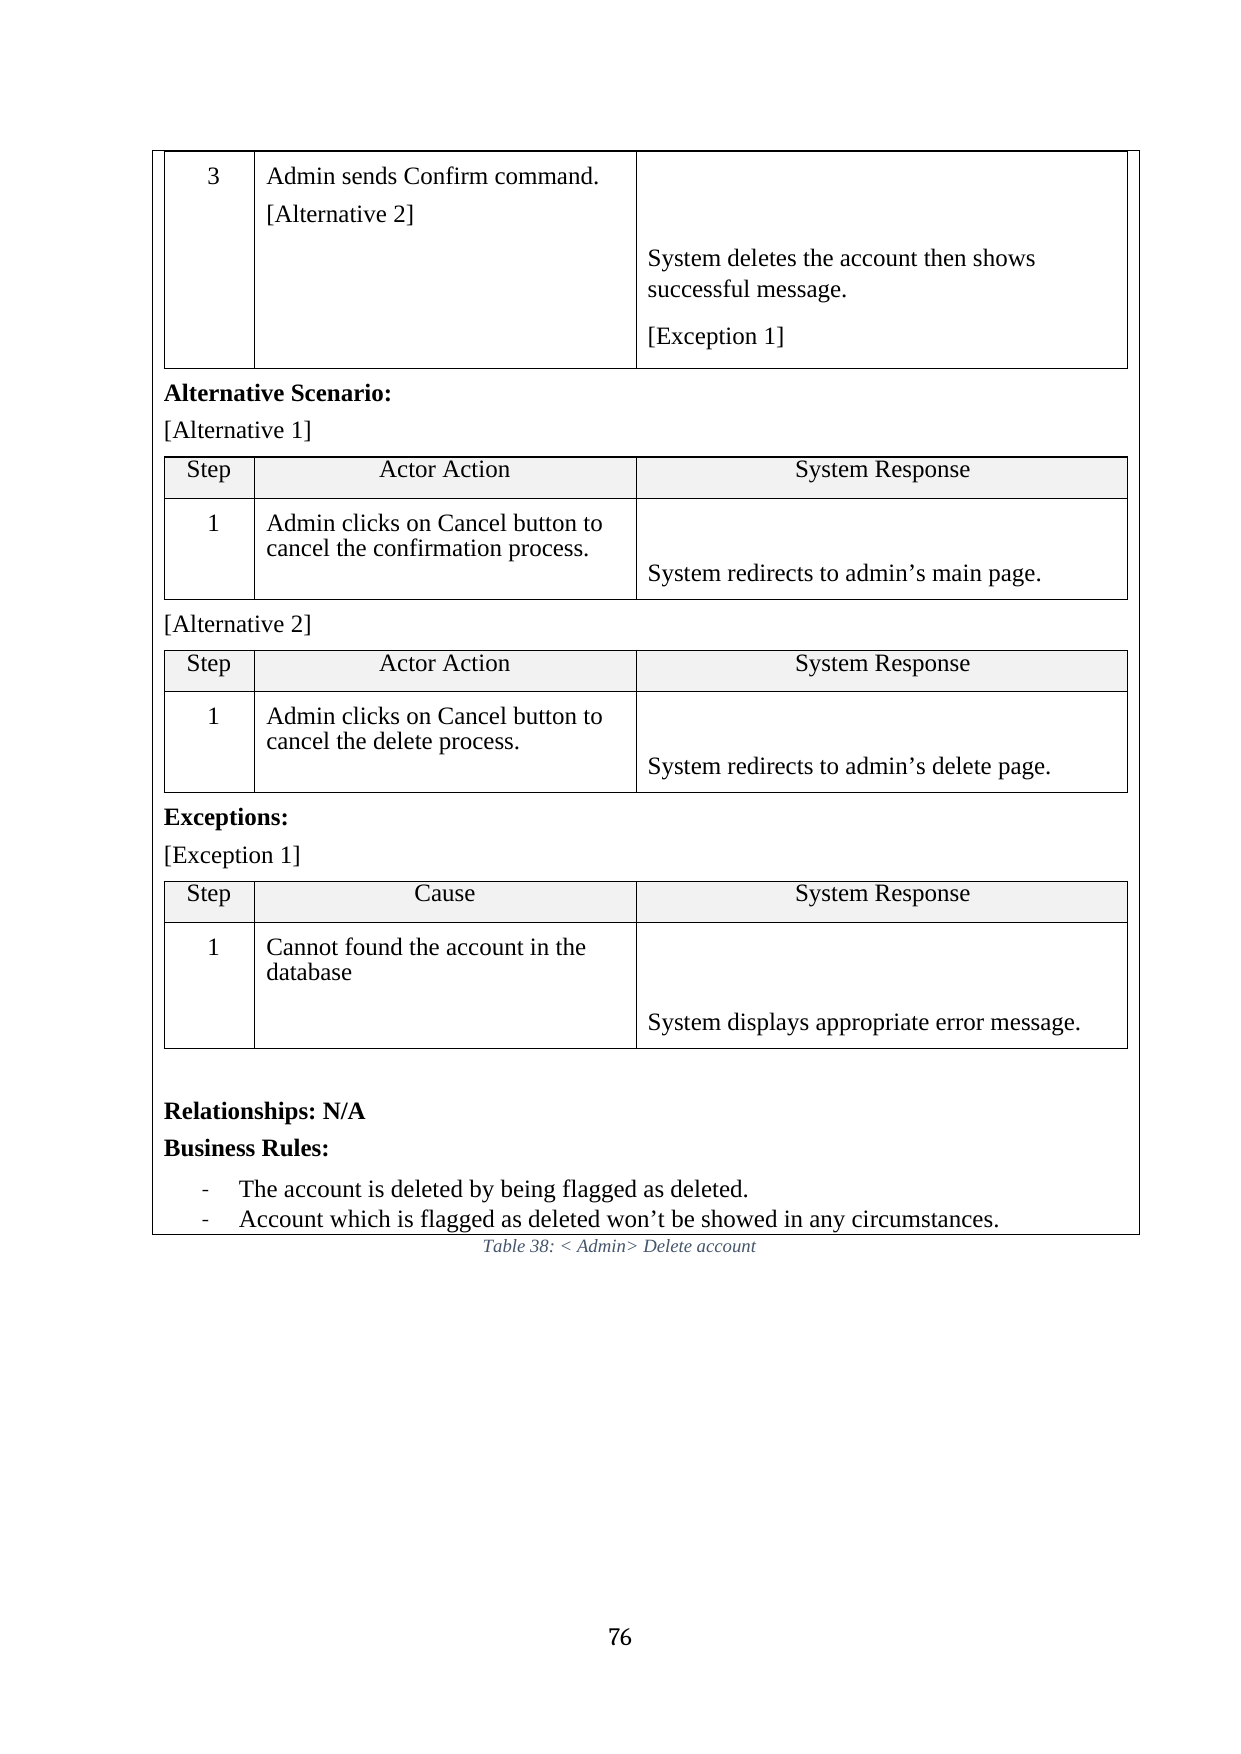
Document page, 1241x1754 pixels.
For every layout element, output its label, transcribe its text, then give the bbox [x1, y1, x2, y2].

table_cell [153, 151, 1139, 1233]
text Table 38: < Admin> Delete account [150, 1234, 1090, 1256]
